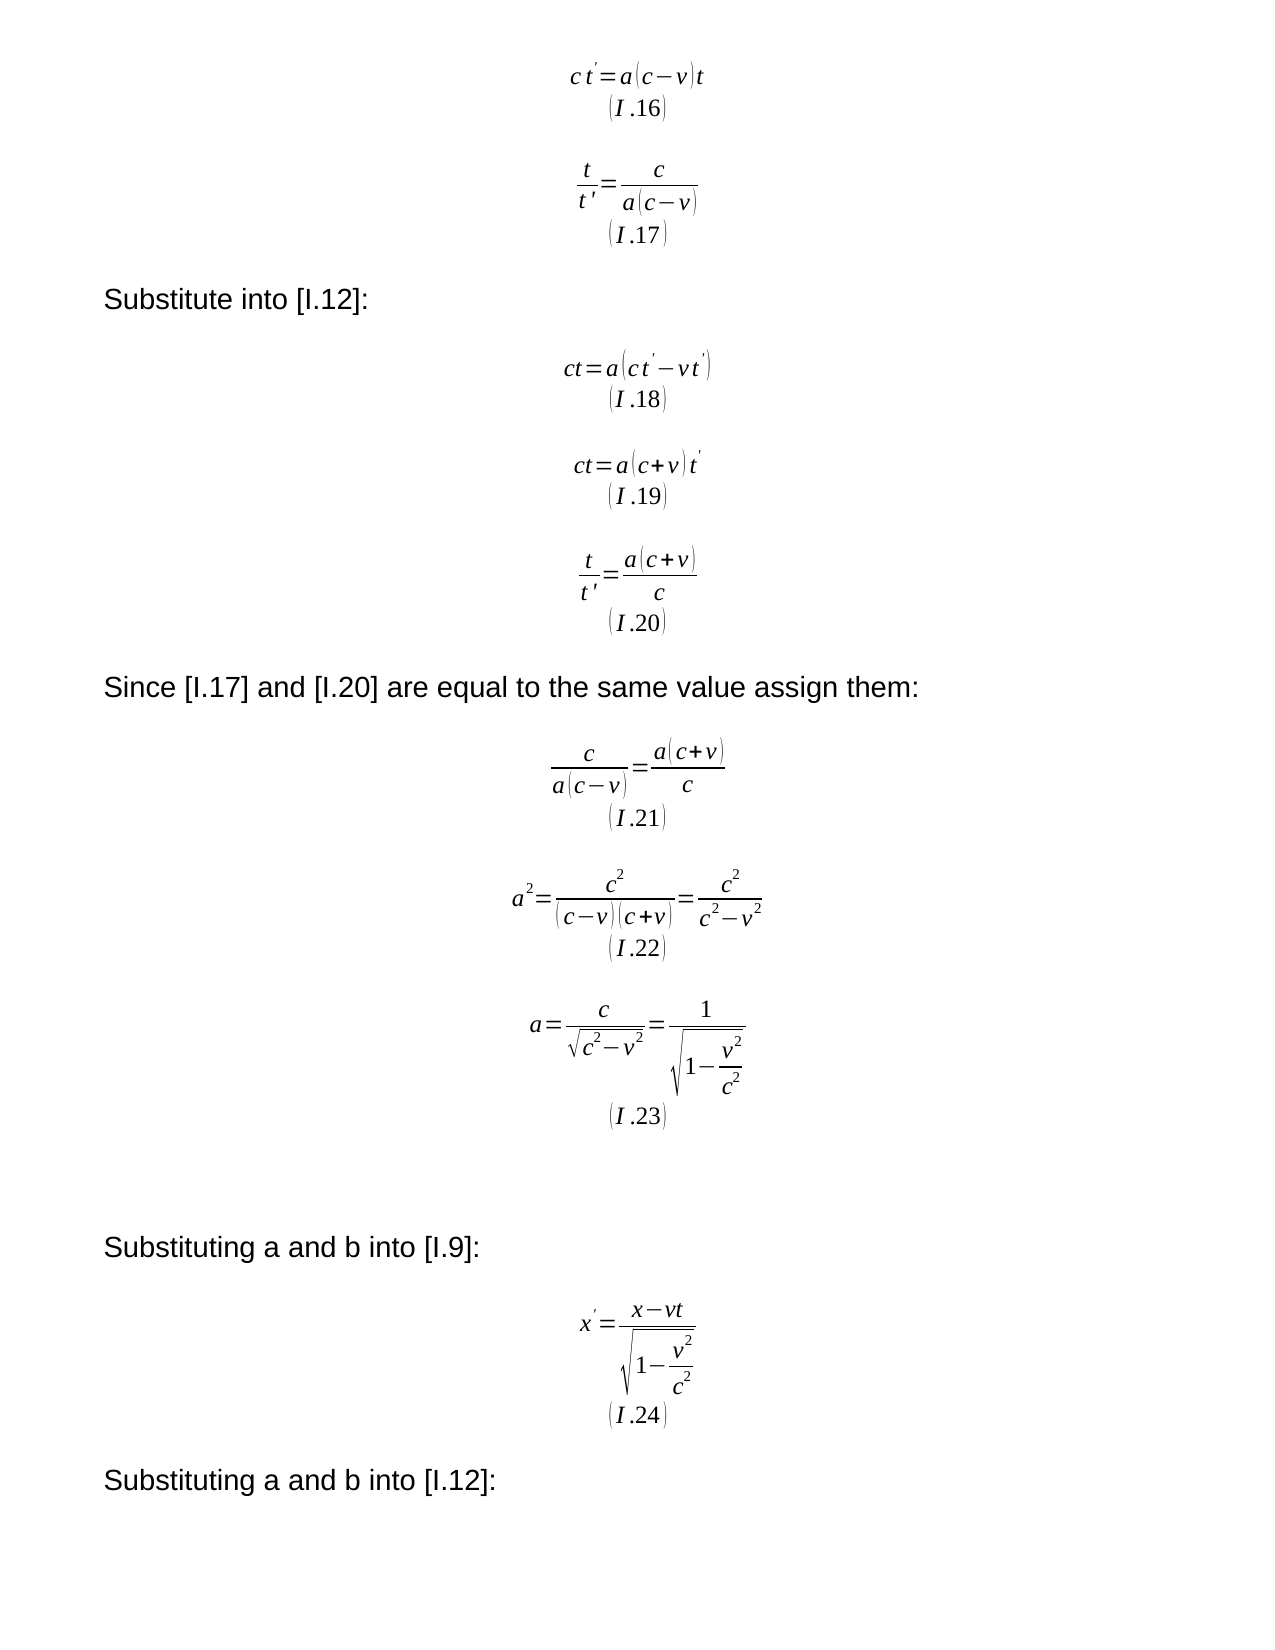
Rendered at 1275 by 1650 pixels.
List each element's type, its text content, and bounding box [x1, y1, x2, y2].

text Substituting a and b into [I.9]: [103, 1230, 1172, 1263]
text Substitute into [I.12]: [103, 282, 1172, 315]
text Since [I.17] and [I.20] are equal to the same value assign them: [103, 670, 1172, 704]
text Substituting a and b into [I.12]: [103, 1463, 1172, 1497]
